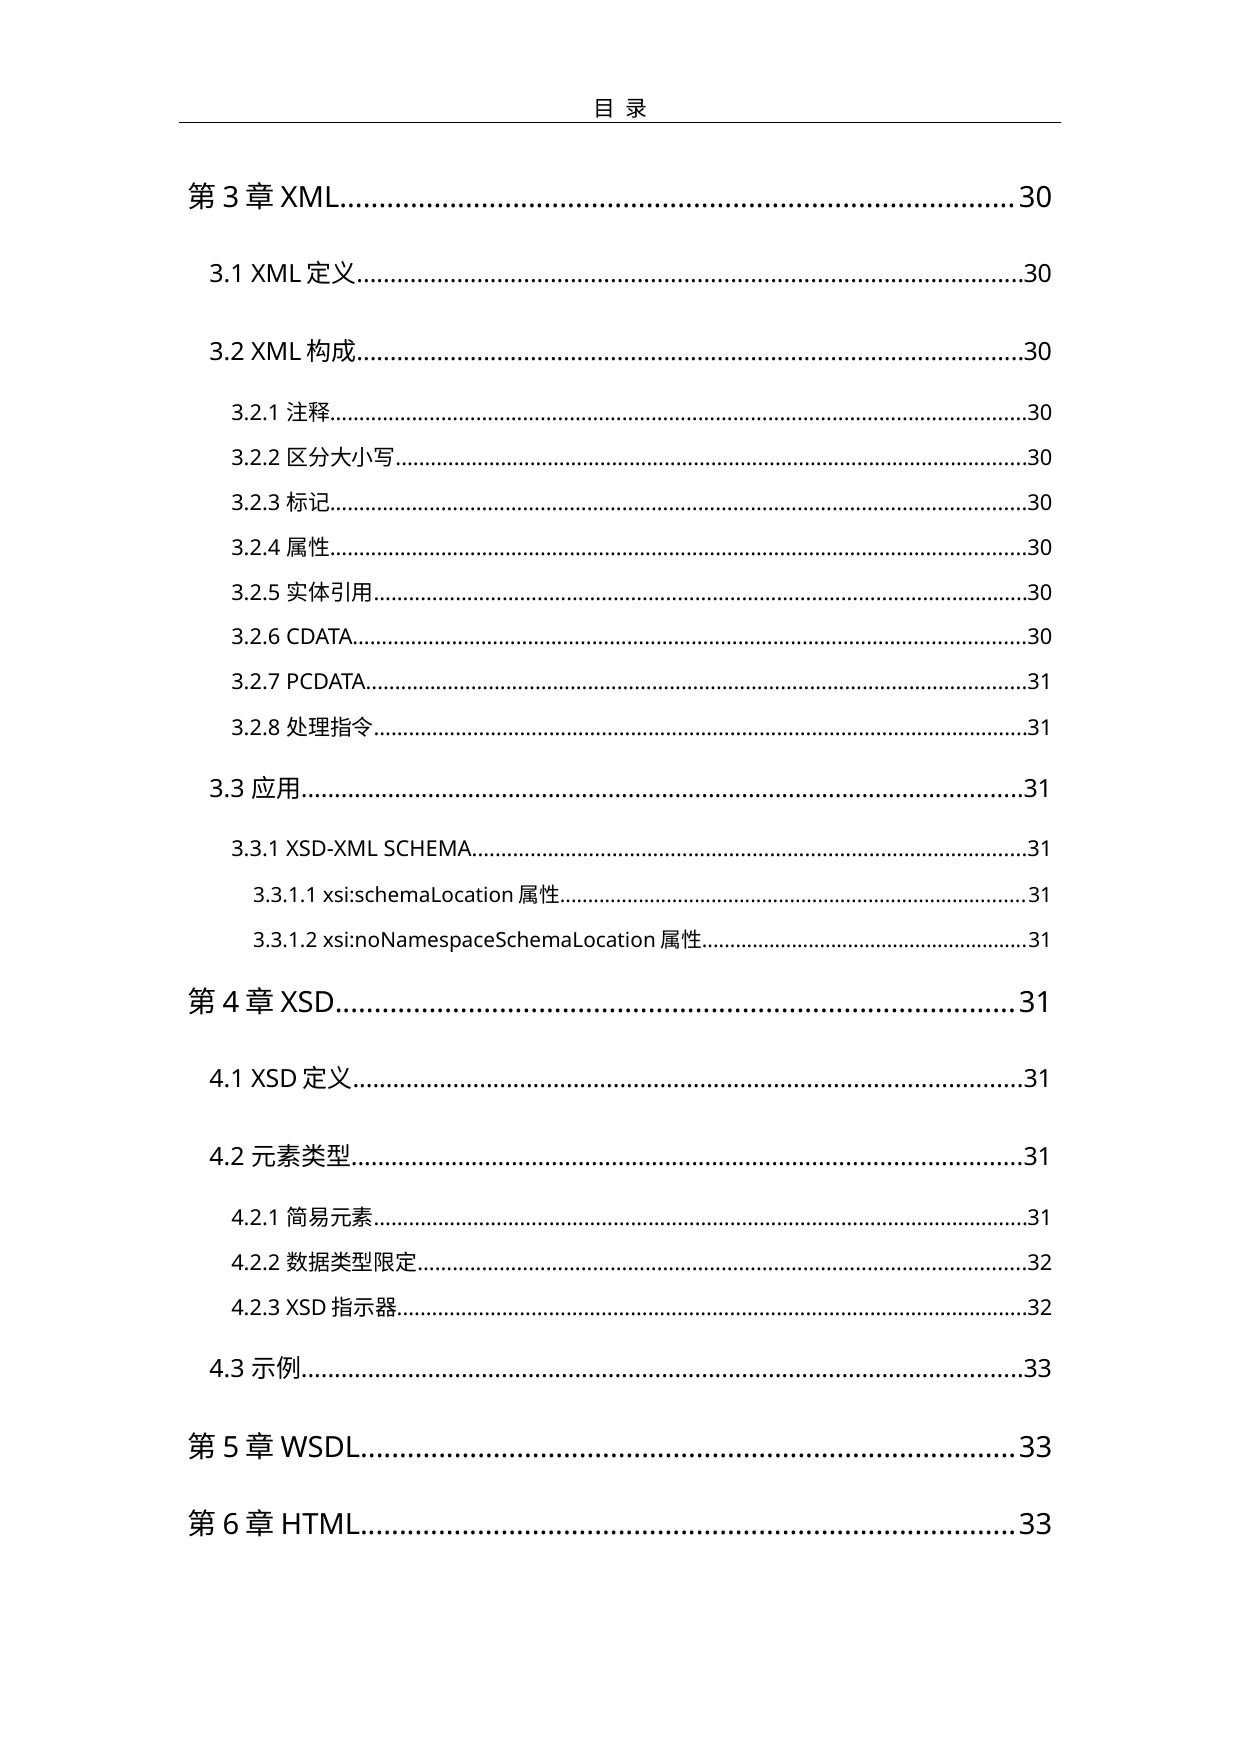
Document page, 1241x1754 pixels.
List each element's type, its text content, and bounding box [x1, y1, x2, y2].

text 4.2 元素类型 31 [209, 1122, 1053, 1187]
text 3.3.1 XSD-XML SCHEMA 31 [231, 832, 1053, 864]
text 第6章 HTML 33 [187, 1489, 1053, 1554]
text 3.2.4 属性 30 [231, 529, 1053, 562]
text 4.1 XSD定义 31 [209, 1044, 1053, 1109]
text 3.1 XML定义 30 [209, 239, 1053, 304]
text 3.3 应用 31 [209, 754, 1053, 819]
text 4.2.2 数据类型限定 32 [231, 1244, 1053, 1277]
text 3.2.6 CDATA 30 [231, 619, 1053, 652]
text 4.2.3 XSD指示器 32 [231, 1289, 1053, 1322]
text 3.3.1.2 xsi:noNamespaceSchemaLocation属性 31 [253, 922, 1053, 954]
text 3.2.5 实体引用 30 [231, 574, 1053, 607]
text 4.2.1 简易元素 31 [231, 1199, 1053, 1232]
text 3.2.1 注释 30 [231, 394, 1053, 427]
text 3.2 XML构成 30 [209, 317, 1053, 382]
text 第4章 XSD 31 [187, 967, 1053, 1032]
text 第3章 XML 30 [187, 162, 1053, 227]
text 3.2.2 区分大小写 30 [231, 439, 1053, 472]
text 4.3 示例 33 [209, 1334, 1053, 1399]
text 3.2.3 标记 30 [231, 484, 1053, 517]
text 第5章 WSDL 33 [187, 1412, 1053, 1477]
text 3.2.8 处理指令 31 [231, 709, 1053, 742]
text 3.3.1.1 xsi:schemaLocation属性 31 [253, 877, 1053, 909]
text 3.2.7 PCDATA 31 [231, 664, 1053, 697]
